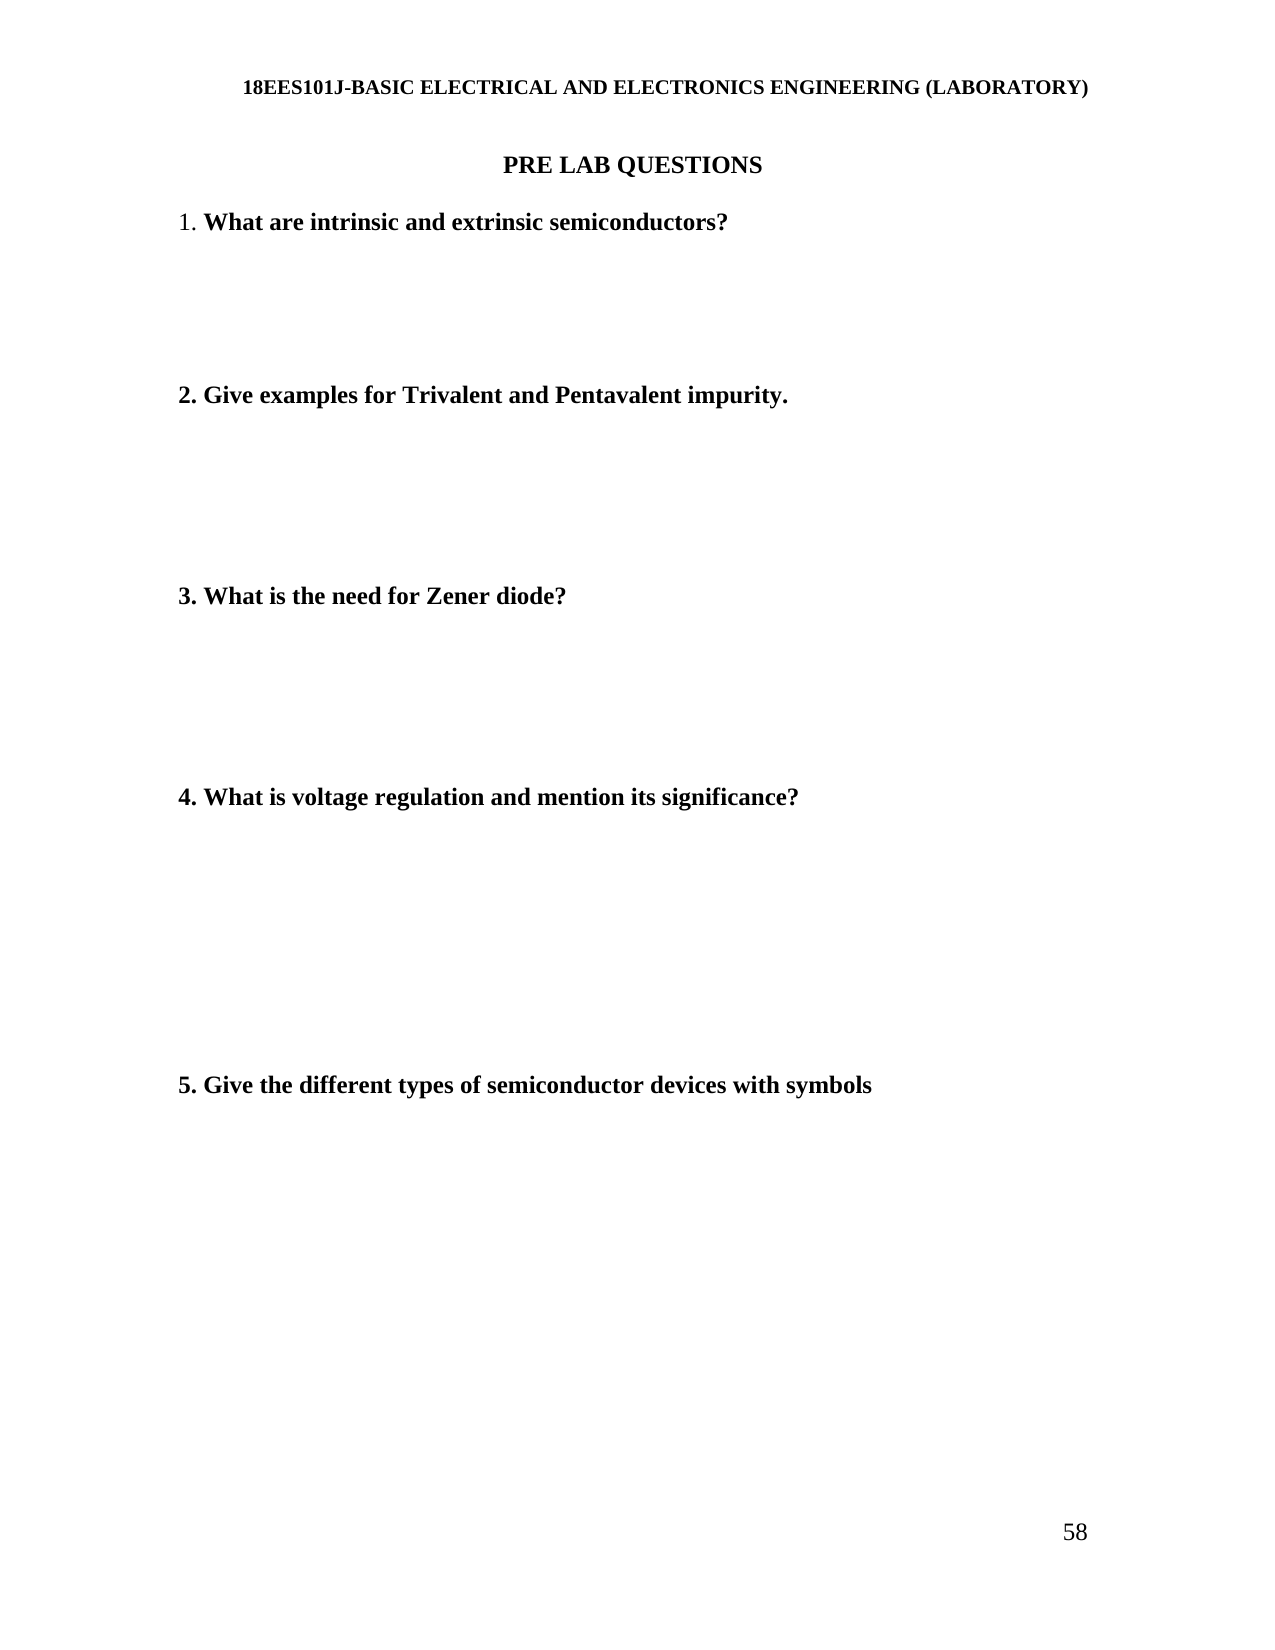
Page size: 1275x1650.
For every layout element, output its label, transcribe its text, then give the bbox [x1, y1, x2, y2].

text 5. Give the different types of semiconductor devices with symbols [178, 1070, 1087, 1099]
text 2. Give examples for Trivalent and Pentavalent impurity. [178, 380, 1087, 409]
text 1. What are intrinsic and extrinsic semiconductors? [178, 207, 1087, 236]
text 3. What is the need for Zener diode? [178, 581, 1087, 610]
text 4. What is voltage regulation and mention its significance? [178, 782, 1087, 811]
text PRE LAB QUESTIONS [178, 150, 1087, 179]
